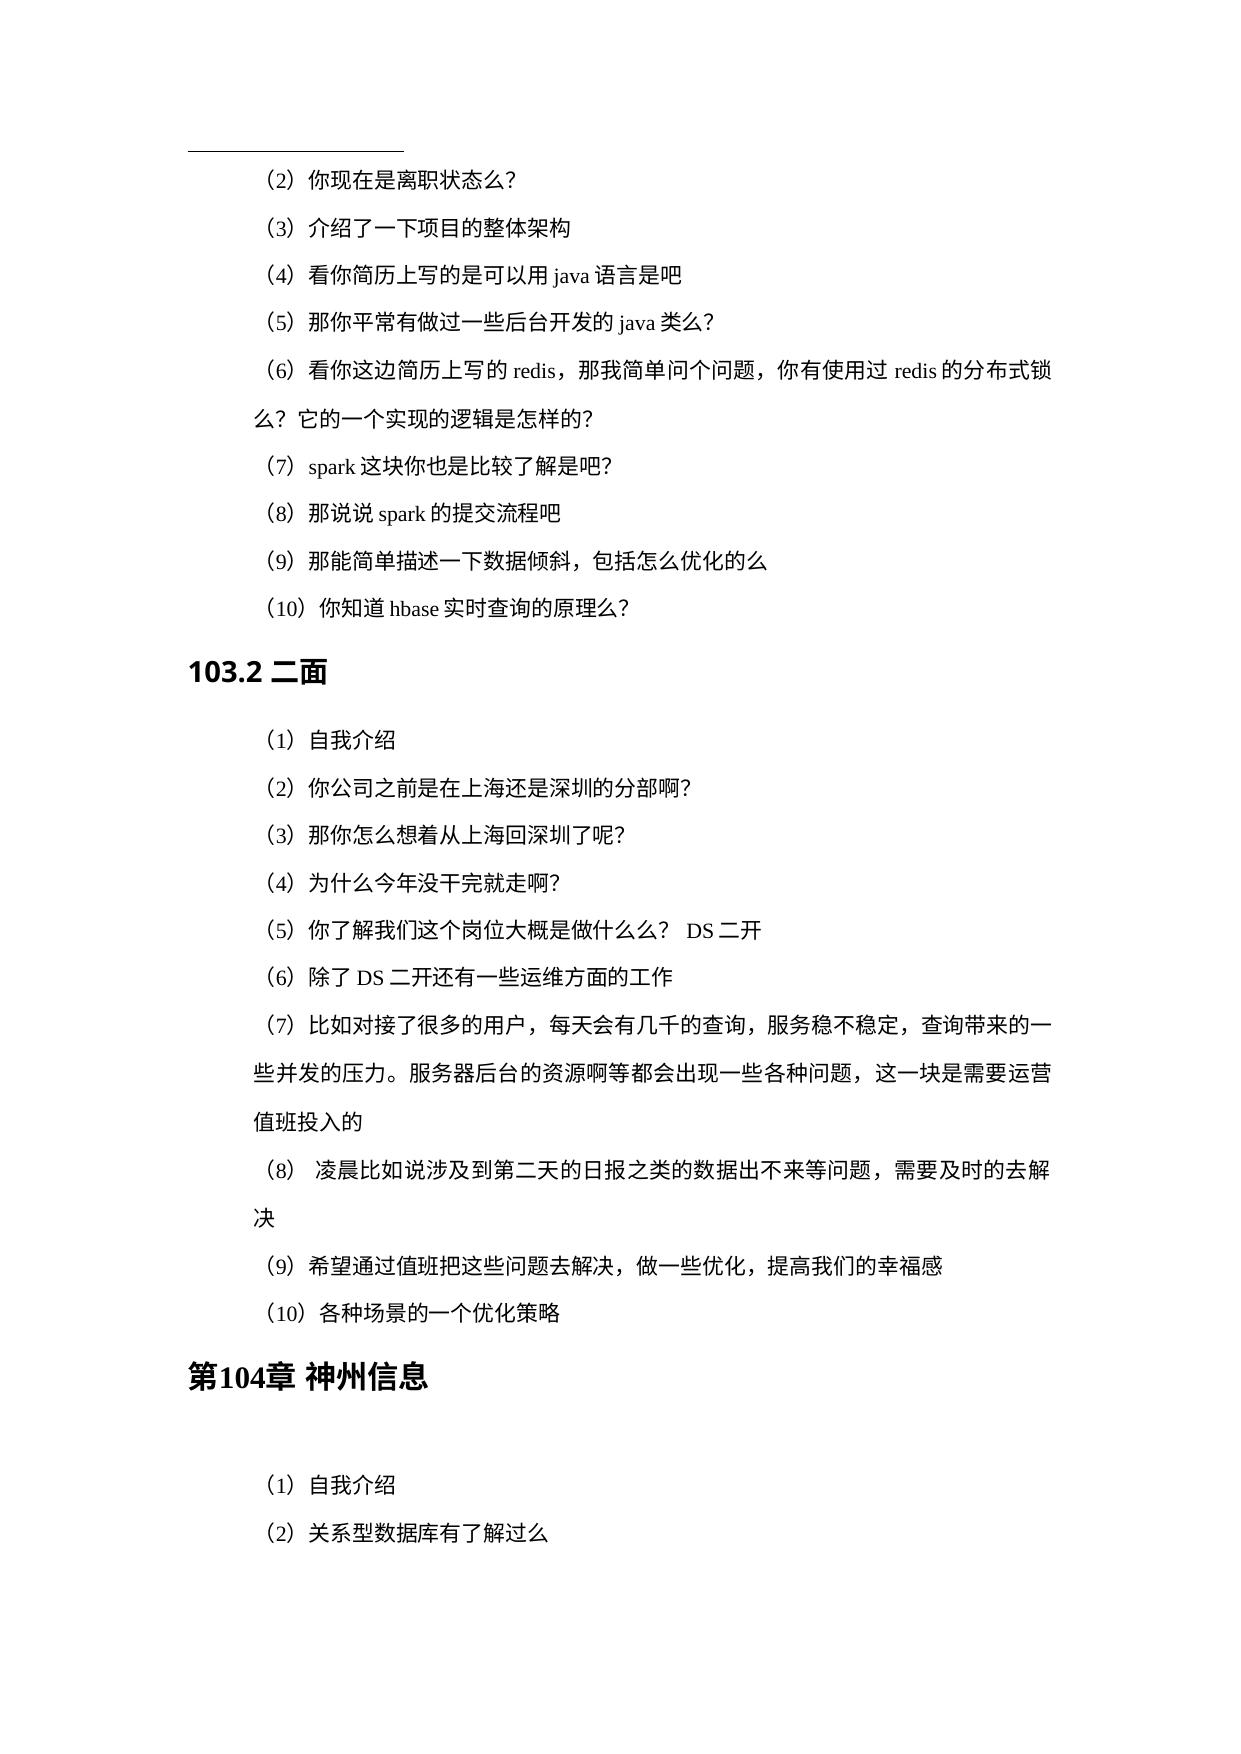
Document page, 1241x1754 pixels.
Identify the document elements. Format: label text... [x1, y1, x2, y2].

list 自我介绍 [254, 1469, 1053, 1501]
list 看你这边简历上写的redis，那我简单问个问题，你有使用过redis的分布式锁么？它的一个实现的逻辑是怎样的？ [254, 353, 1053, 435]
list 介绍了一下项目的整体架构 [254, 211, 1053, 244]
list 你公司之前是在上海还是深圳的分部啊？ [254, 771, 1053, 804]
list 凌晨比如说涉及到第二天的日报之类的数据出不来等问题，需要及时的去解决 [254, 1153, 1053, 1234]
list 那你怎么想着从上海回深圳了呢？ [254, 819, 1053, 851]
list 那你平常有做过一些后台开发的java类么？ [254, 306, 1053, 338]
list 看你简历上写的是可以用java语言是吧 [254, 259, 1053, 291]
list 自我介绍 [254, 724, 1053, 756]
list 关系型数据库有了解过么 [254, 1516, 1053, 1549]
list 除了DS二开还有一些运维方面的工作 [254, 961, 1053, 993]
list spark这块你也是比较了解是吧？ [254, 449, 1053, 482]
list 你知道hbase实时查询的原理么？ [254, 592, 1053, 624]
list 你了解我们这个岗位大概是做什么么？ DS二开 [254, 913, 1053, 946]
list 那说说spark的提交流程吧 [254, 497, 1053, 529]
subtitle 二面 [187, 639, 1053, 704]
list 希望通过值班把这些问题去解决，做一些优化，提高我们的幸福感 [254, 1249, 1053, 1282]
list 你现在是离职状态么？ [254, 164, 1053, 196]
list 比如对接了很多的用户，每天会有几千的查询，服务稳不稳定，查询带来的一些并发的压力。服务器后台的资源啊等都会出现一些各种问题，这一块是需要运营值班投入的 [254, 1008, 1053, 1138]
list 为什么今年没干完就走啊？ [254, 866, 1053, 899]
list 那能简单描述一下数据倾斜，包括怎么优化的么 [254, 544, 1053, 577]
list 各种场景的一个优化策略 [254, 1297, 1053, 1329]
subtitle 神州信息 [187, 1344, 1053, 1409]
